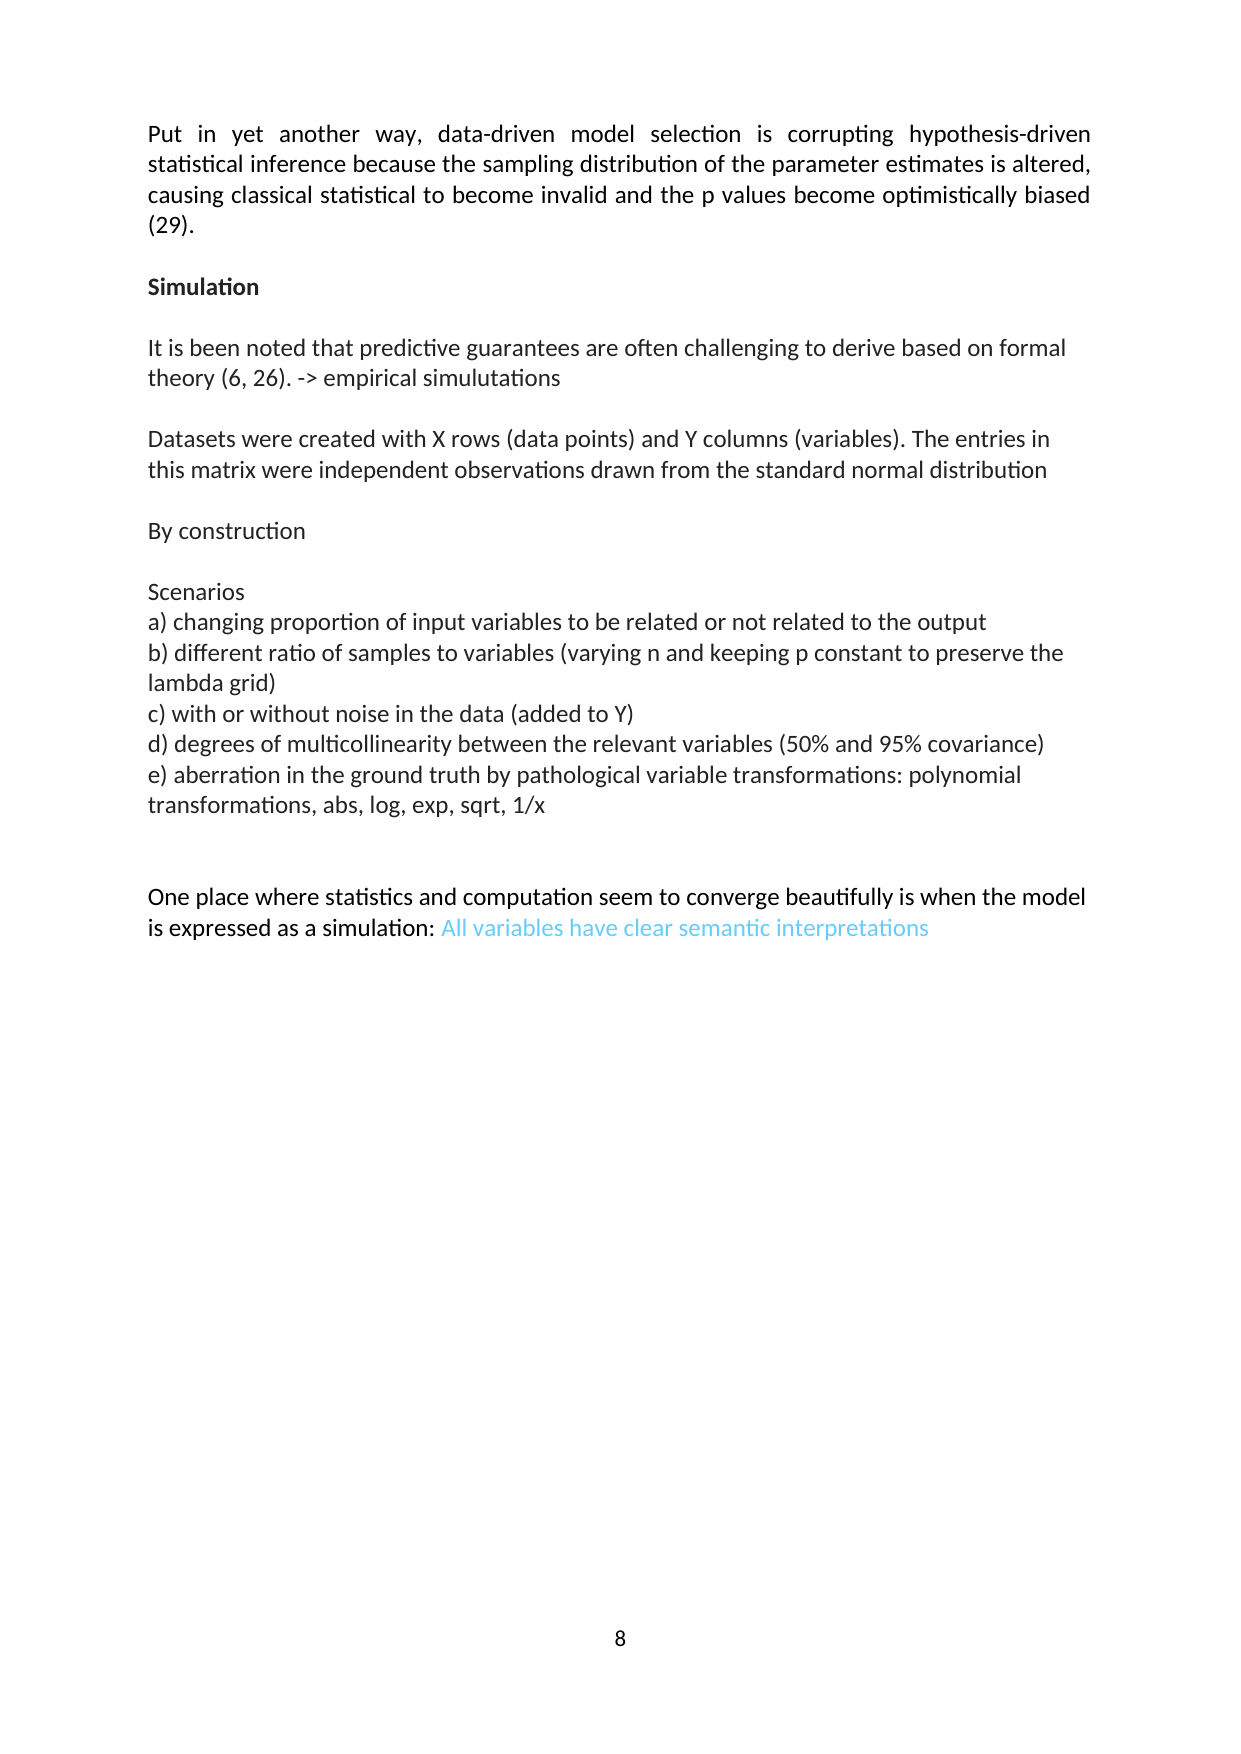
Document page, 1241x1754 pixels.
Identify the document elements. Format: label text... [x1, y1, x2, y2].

text By construction [148, 515, 1092, 545]
text b) different ratio of samples to variables (varying n and keeping p constant to preserve the lambda grid) [148, 637, 1092, 698]
text Simulation [148, 271, 1092, 301]
text Datasets were created with X rows (data points) and Y columns (variables). The entries in this matrix were independent observations drawn from the standard normal distribution [148, 423, 1092, 484]
text c) with or without noise in the data (added to Y) [148, 698, 1092, 728]
text d) degrees of multicollinearity between the relevant variables (50% and 95% covariance) [148, 728, 1092, 759]
text Scenarios [148, 576, 1092, 606]
text a) changing proportion of input variables to be related or not related to the output [148, 606, 1092, 637]
text One place where statistics and computation seem to converge beautifully is when the model is expressed as a simulation: All variables have clear semantic interpretations [148, 881, 1092, 942]
text e) aberration in the ground truth by pathological variable transformations: polynomial transformations, abs, log, exp, sqrt, 1/x [148, 759, 1092, 820]
text It is been noted that predictive guarantees are often challenging to derive based on formal theory (6, 26). -> empirical simulutations [148, 332, 1092, 393]
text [148, 118, 1092, 240]
